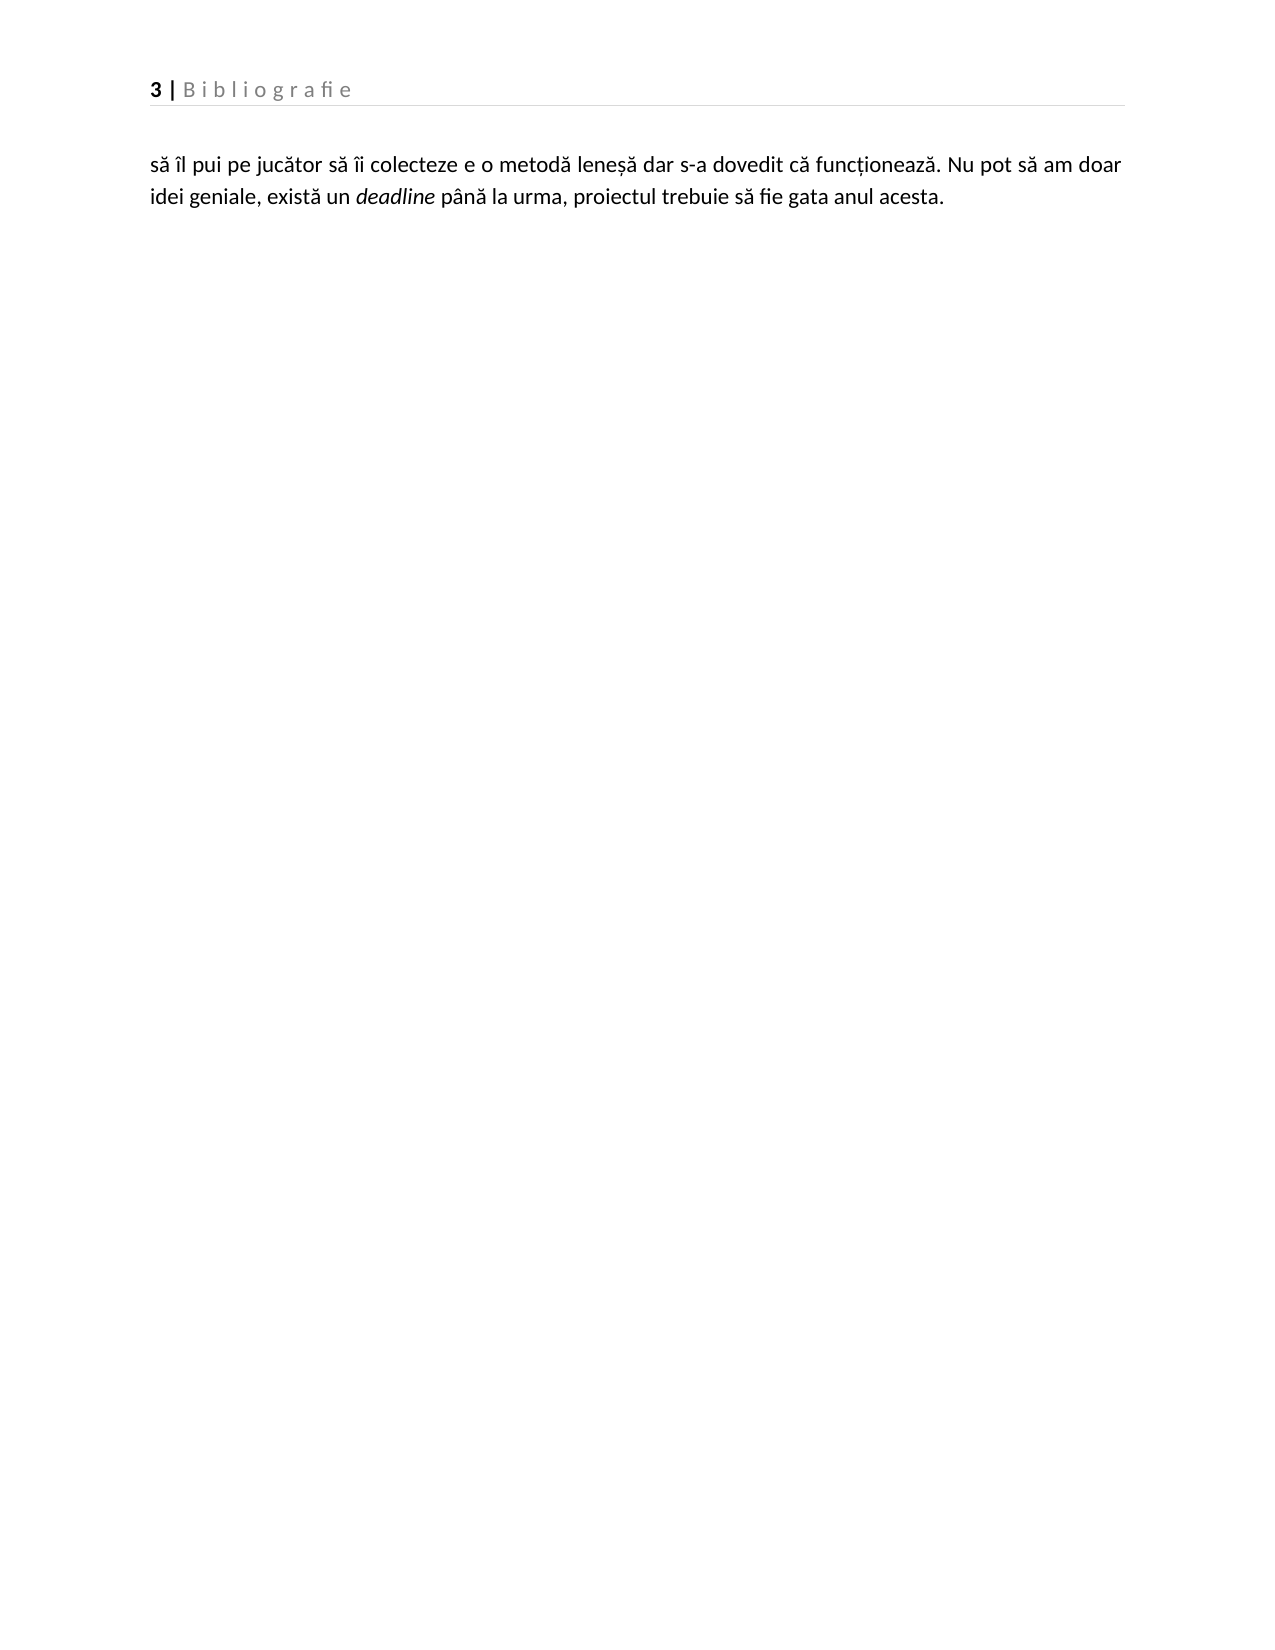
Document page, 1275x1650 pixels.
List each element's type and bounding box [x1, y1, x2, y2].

text [150, 150, 1125, 210]
